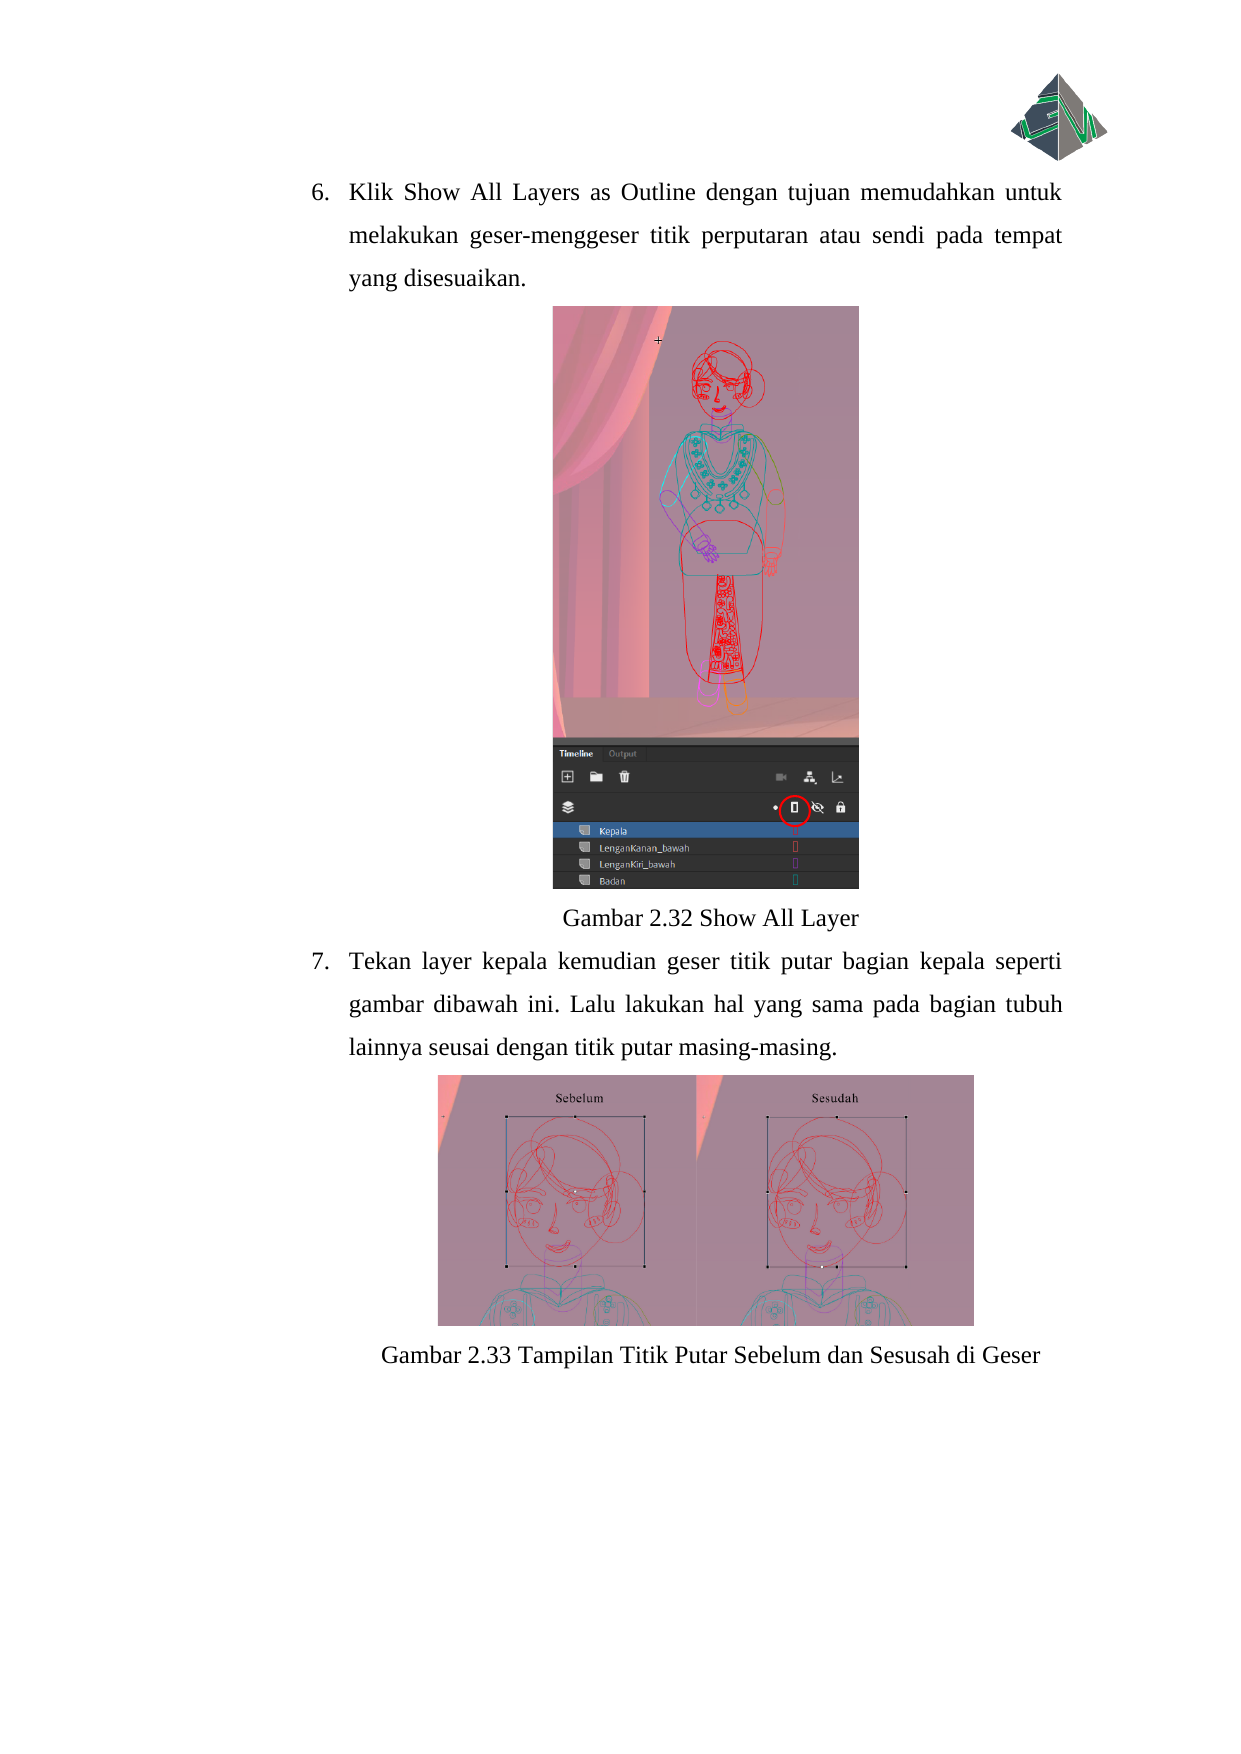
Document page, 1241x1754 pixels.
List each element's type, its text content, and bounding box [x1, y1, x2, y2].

list Klik Show All Layers as Outline dengan tujuan memudahkan untuk melakukan geser-menggeser titik perputaran atau sendi pada tempat yang disesuaikan. [311, 177, 1063, 292]
subtitle Tampilan Titik Putar Sebelum dan Sesusah di Geser [358, 1340, 1063, 1369]
subtitle Show All Layer [358, 903, 1063, 931]
picture [1010, 73, 1108, 161]
list Tekan layer kepala kemudian geser titik putar bagian kepala seperti gambar dibawah ini. Lalu lakukan hal yang sama pada bagian tubuh lainnya seusai dengan titik putar masing-masing. [311, 946, 1063, 1061]
picture [437, 1075, 974, 1326]
picture [552, 306, 859, 889]
